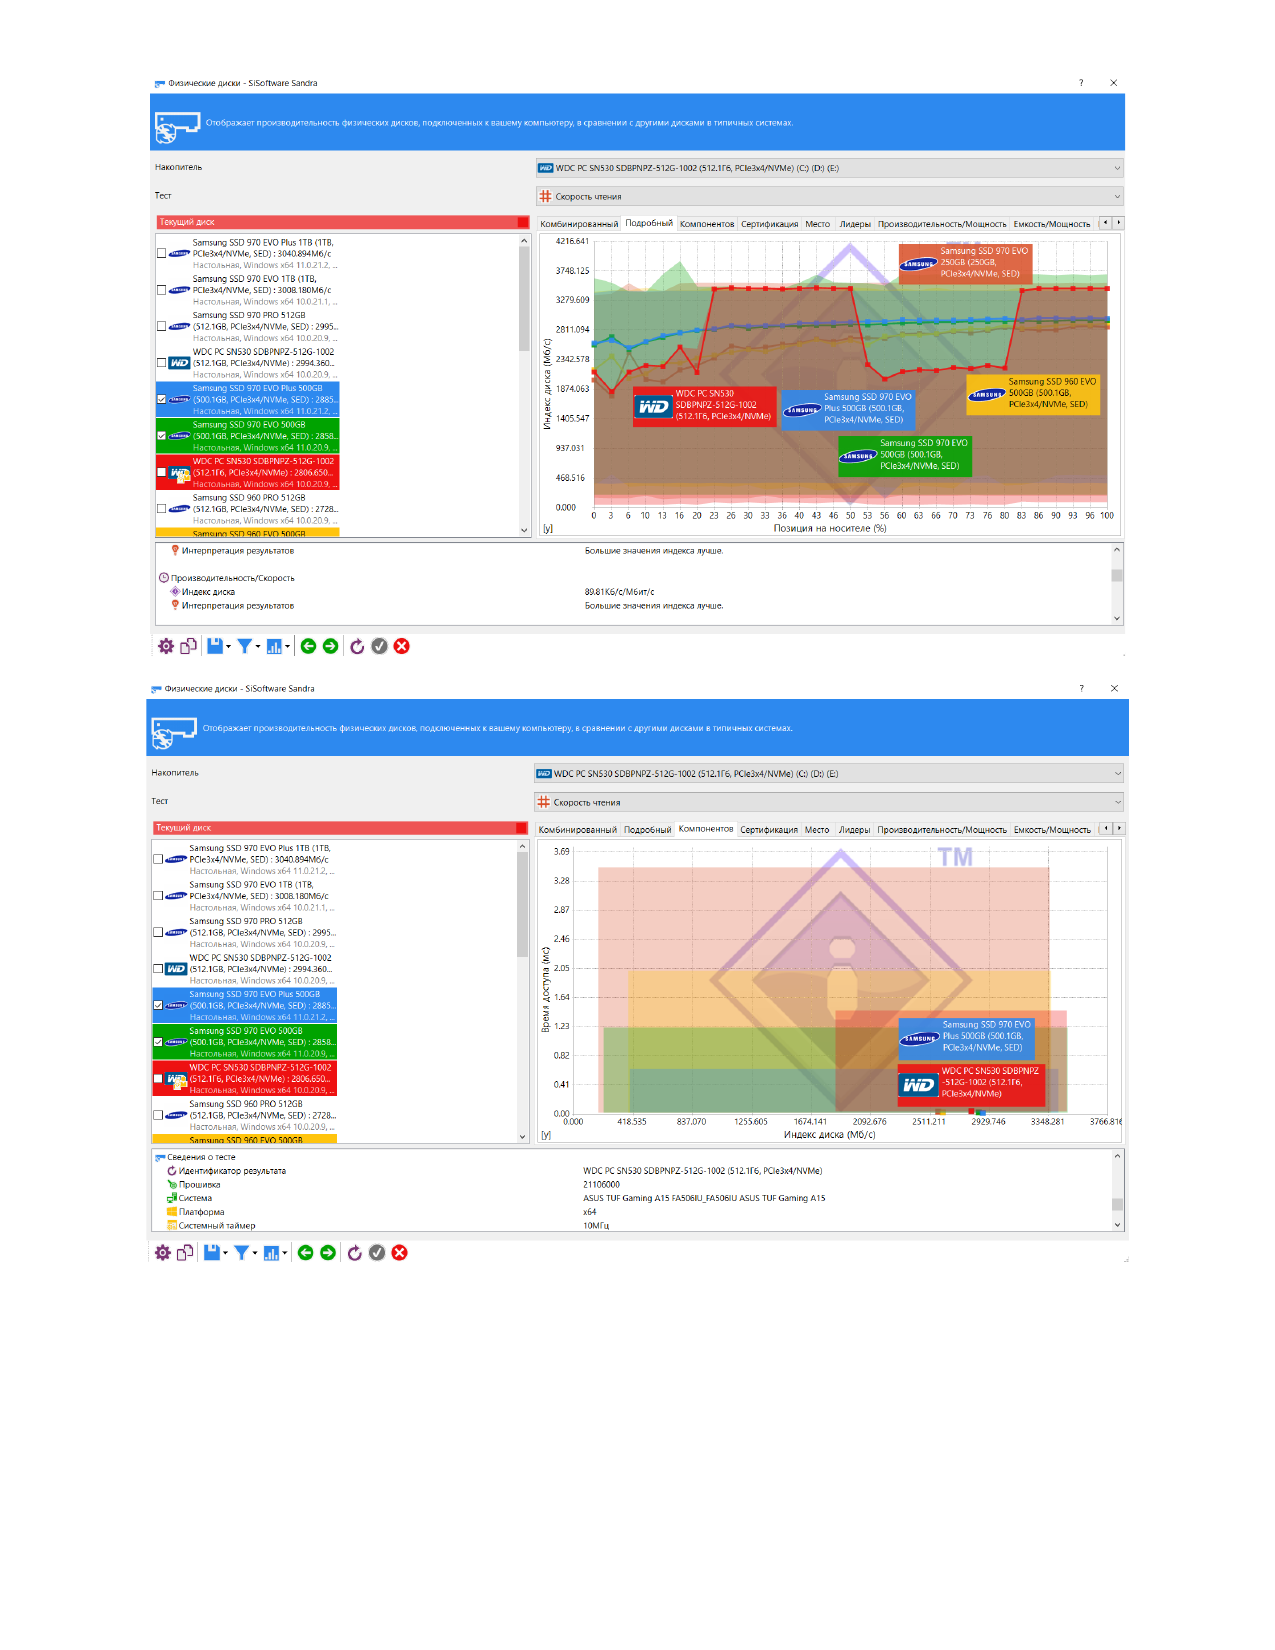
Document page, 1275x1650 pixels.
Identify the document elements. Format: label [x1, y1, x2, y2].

picture [150, 75, 1125, 656]
picture [146, 680, 1129, 1262]
